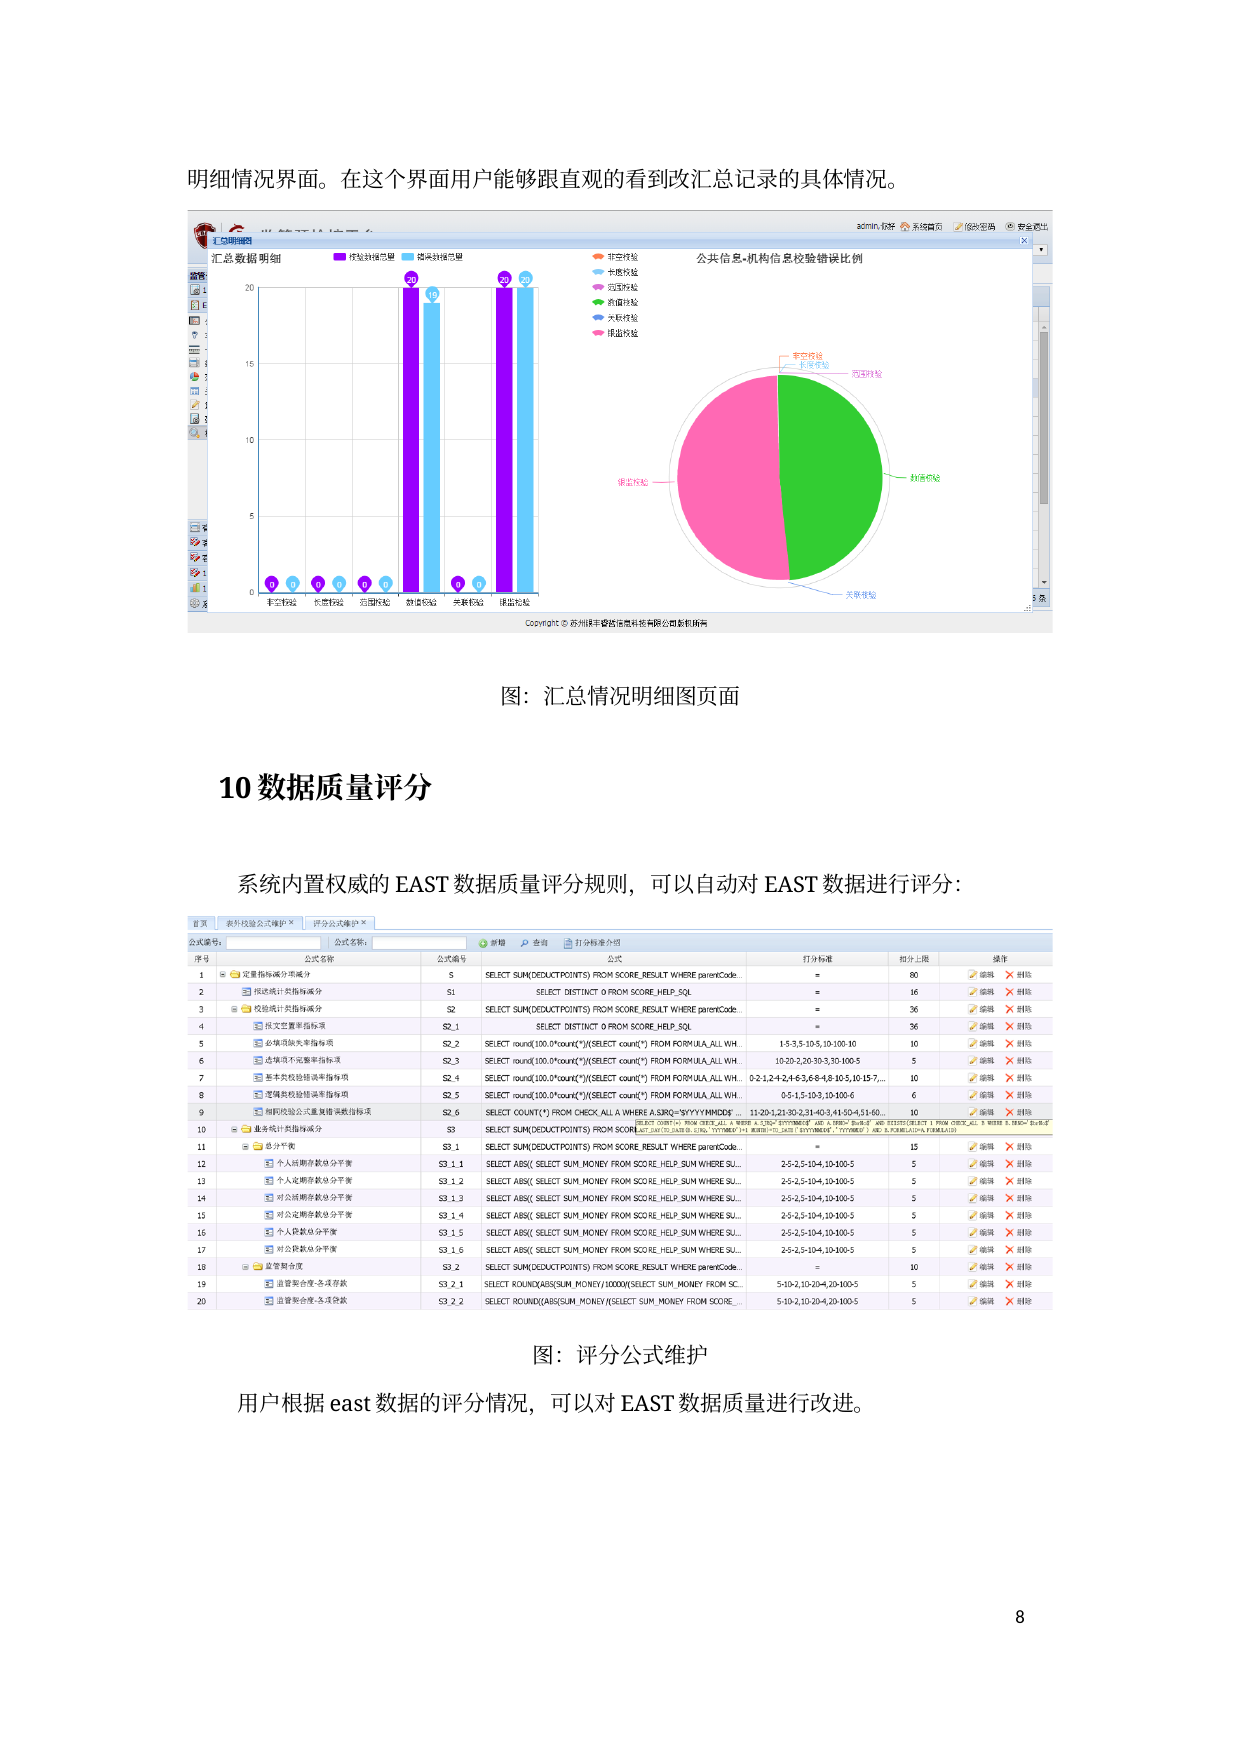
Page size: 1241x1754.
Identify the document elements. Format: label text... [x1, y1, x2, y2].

text 系统内置权威的EAST数据质量评分规则，可以自动对EAST数据进行评分： [187, 867, 1053, 899]
subtitle 10数据质量评分 [187, 754, 1053, 819]
text 用户根据east数据的评分情况，可以对EAST数据质量进行改进。 [187, 1386, 1053, 1418]
text 图：评分公式维护 [187, 1338, 1053, 1370]
picture [187, 915, 1053, 1327]
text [187, 162, 1053, 194]
picture [187, 210, 1053, 633]
text 图：汇总情况明细图页面 [187, 678, 1053, 711]
